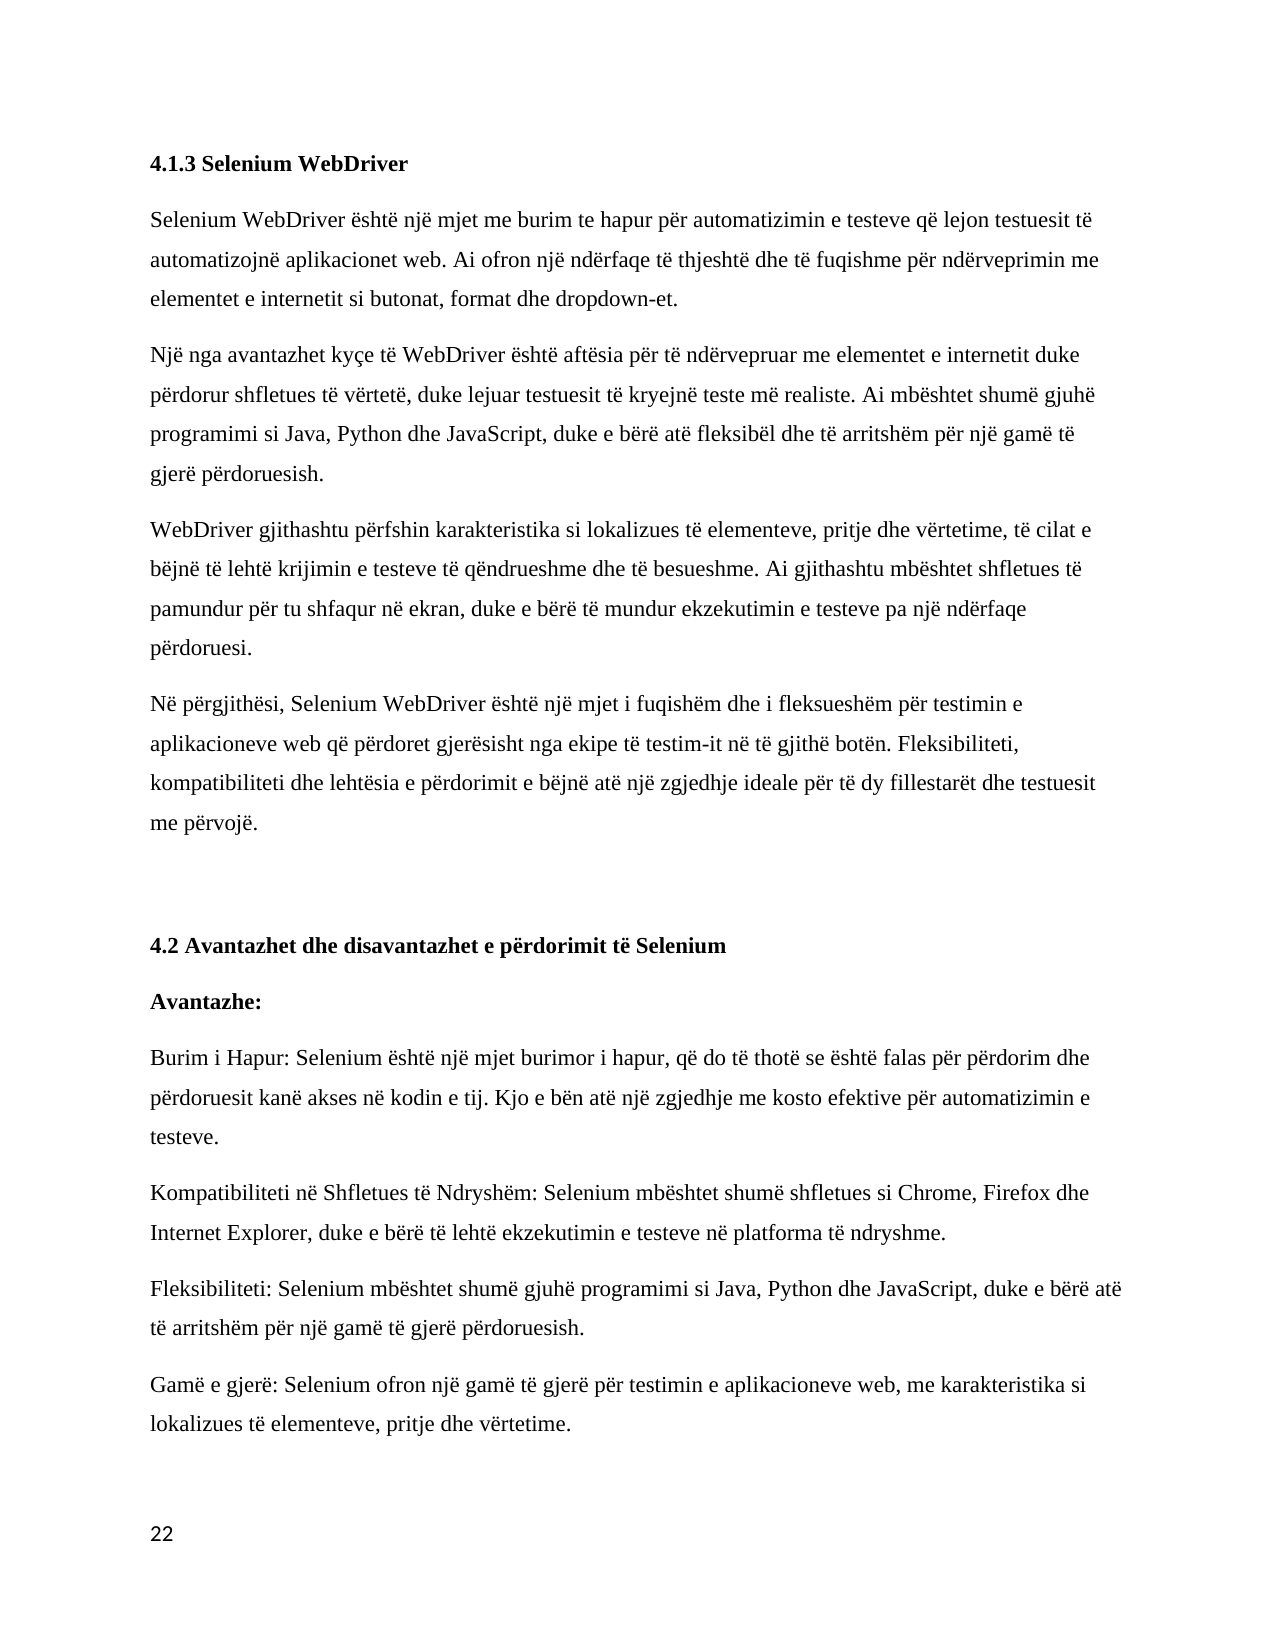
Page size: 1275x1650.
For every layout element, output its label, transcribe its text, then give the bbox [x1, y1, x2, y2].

text Burim i Hapur: Selenium është një mjet burimor i hapur, që do të thotë se është falas për përdorim dhe përdoruesit kanë akses në kodin e tij. Kjo e bën atë një zgjedhje me kosto efektive për automatizimin e testeve. [150, 1044, 1125, 1149]
text Avantazhe: [150, 988, 1125, 1014]
text Kompatibiliteti në Shfletues të Ndryshëm: Selenium mbështet shumë shfletues si Chrome, Firefox dhe Internet Explorer, duke e bërë të lehtë ekzekutimin e testeve në platforma të ndryshme. [150, 1179, 1125, 1245]
text Një nga avantazhet kyçe të WebDriver është aftësia për të ndërvepruar me elementet e internetit duke përdorur shfletues të vërtetë, duke lejuar testuesit të kryejnë teste më realiste. Ai mbështet shumë gjuhë programimi si Java, Python dhe JavaScript, duke e bërë atë fleksibël dhe të arritshëm për një gamë të gjerë përdoruesish. [150, 341, 1125, 486]
text 4.1.3 Selenium WebDriver [150, 150, 1125, 176]
text Fleksibiliteti: Selenium mbështet shumë gjuhë programimi si Java, Python dhe JavaScript, duke e bërë atë të arritshëm për një gamë të gjerë përdoruesish. [150, 1275, 1125, 1341]
text Në përgjithësi, Selenium WebDriver është një mjet i fuqishëm dhe i fleksueshëm për testimin e aplikacioneve web që përdoret gjerësisht nga ekipe të testim-it në të gjithë botën. Fleksibiliteti, kompatibiliteti dhe lehtësia e përdorimit e bëjnë atë një zgjedhje ideale për të dy fillestarët dhe testuesit me përvojë. [150, 690, 1125, 835]
text WebDriver gjithashtu përfshin karakteristika si lokalizues të elementeve, pritje dhe vërtetime, të cilat e bëjnë të lehtë krijimin e testeve të qëndrueshme dhe të besueshme. Ai gjithashtu mbështet shfletues të pamundur për tu shfaqur në ekran, duke e bërë të mundur ekzekutimin e testeve pa një ndërfaqe përdoruesi. [150, 516, 1125, 661]
text Selenium WebDriver është një mjet me burim te hapur për automatizimin e testeve që lejon testuesit të automatizojnë aplikacionet web. Ai ofron një ndërfaqe të thjeshtë dhe të fuqishme për ndërveprimin me elementet e internetit si butonat, format dhe dropdown-et. [150, 206, 1125, 311]
text 4.2 Avantazhet dhe disavantazhet e përdorimit të Selenium [150, 932, 1125, 958]
text Gamë e gjerë: Selenium ofron një gamë të gjerë për testimin e aplikacioneve web, me karakteristika si lokalizues të elementeve, pritje dhe vërtetime. [150, 1371, 1125, 1436]
